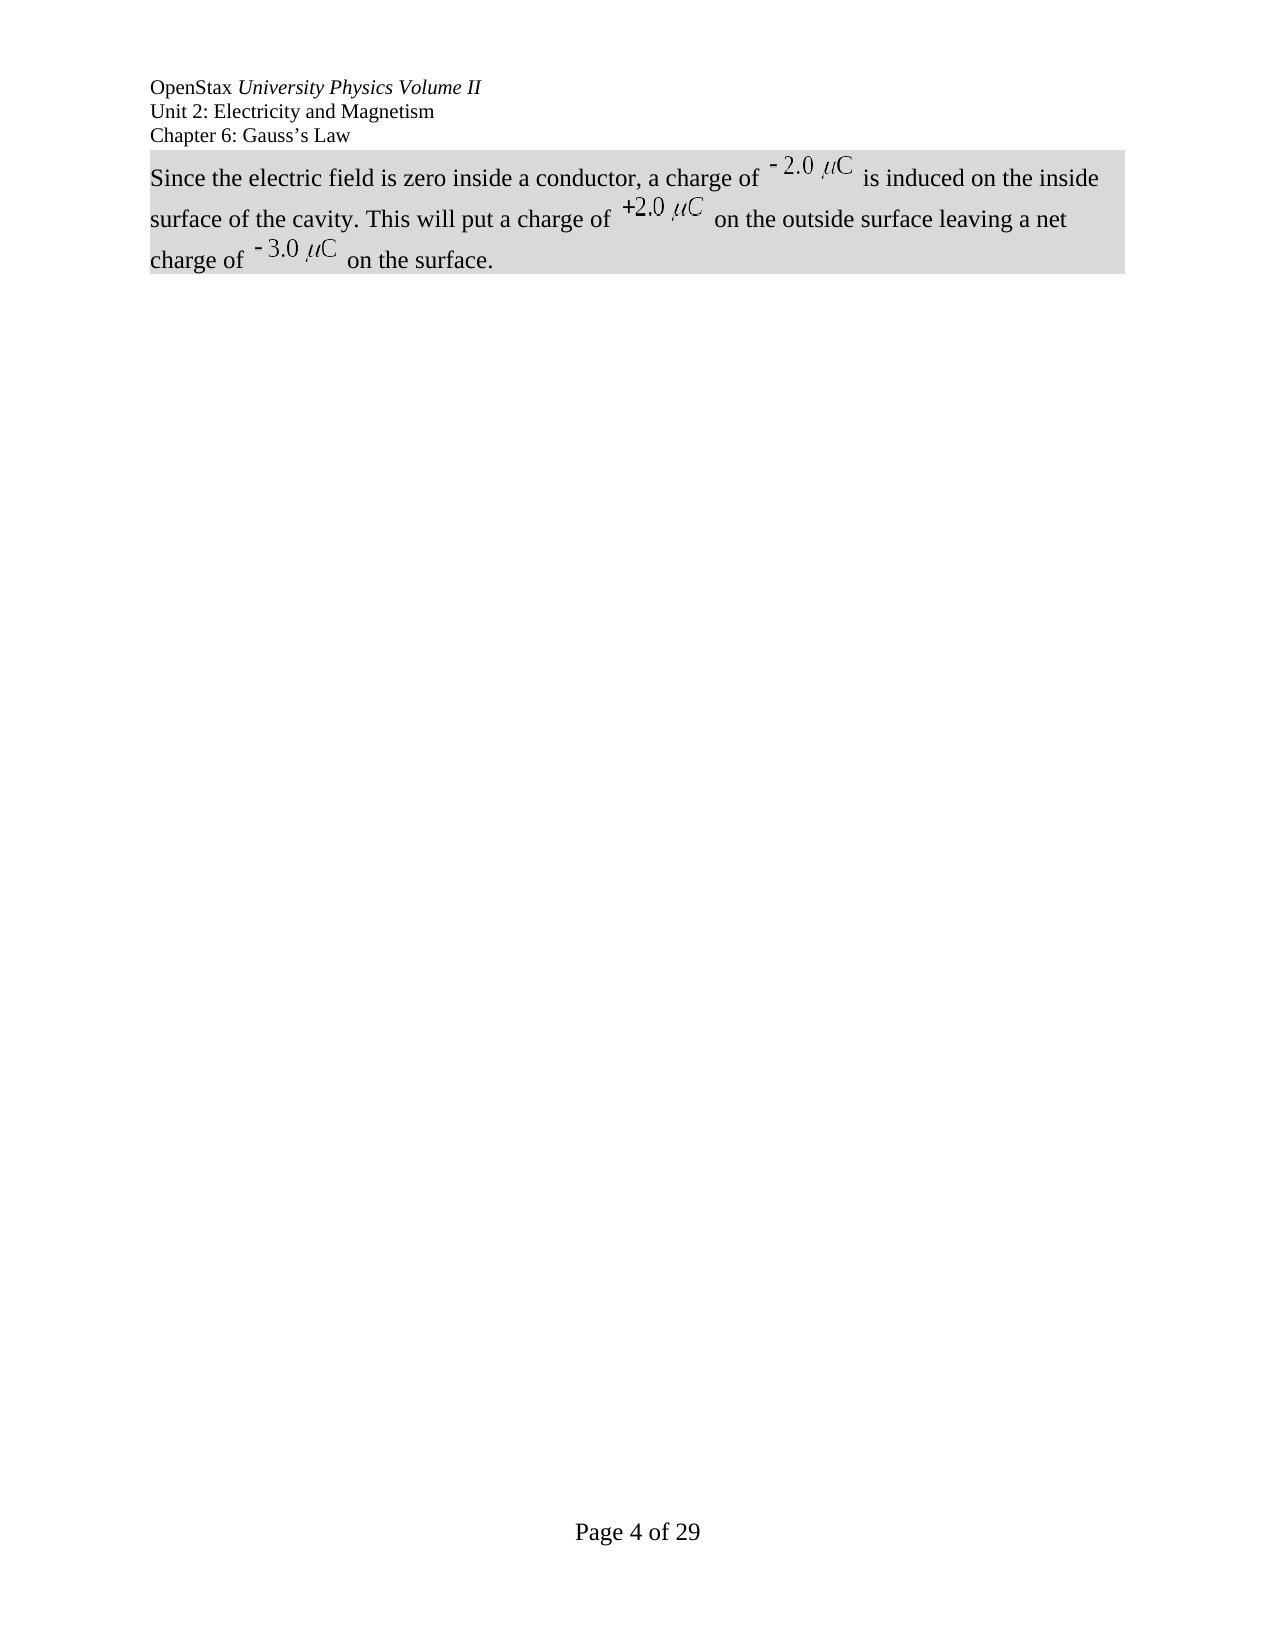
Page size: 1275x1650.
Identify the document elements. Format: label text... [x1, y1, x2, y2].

text Since the electric field is zero inside a conductor, a charge of is induced on the inside surface of the cavity. This will put a charge of on the outside surface leaving a net charge of on the surface. [150, 150, 1125, 274]
